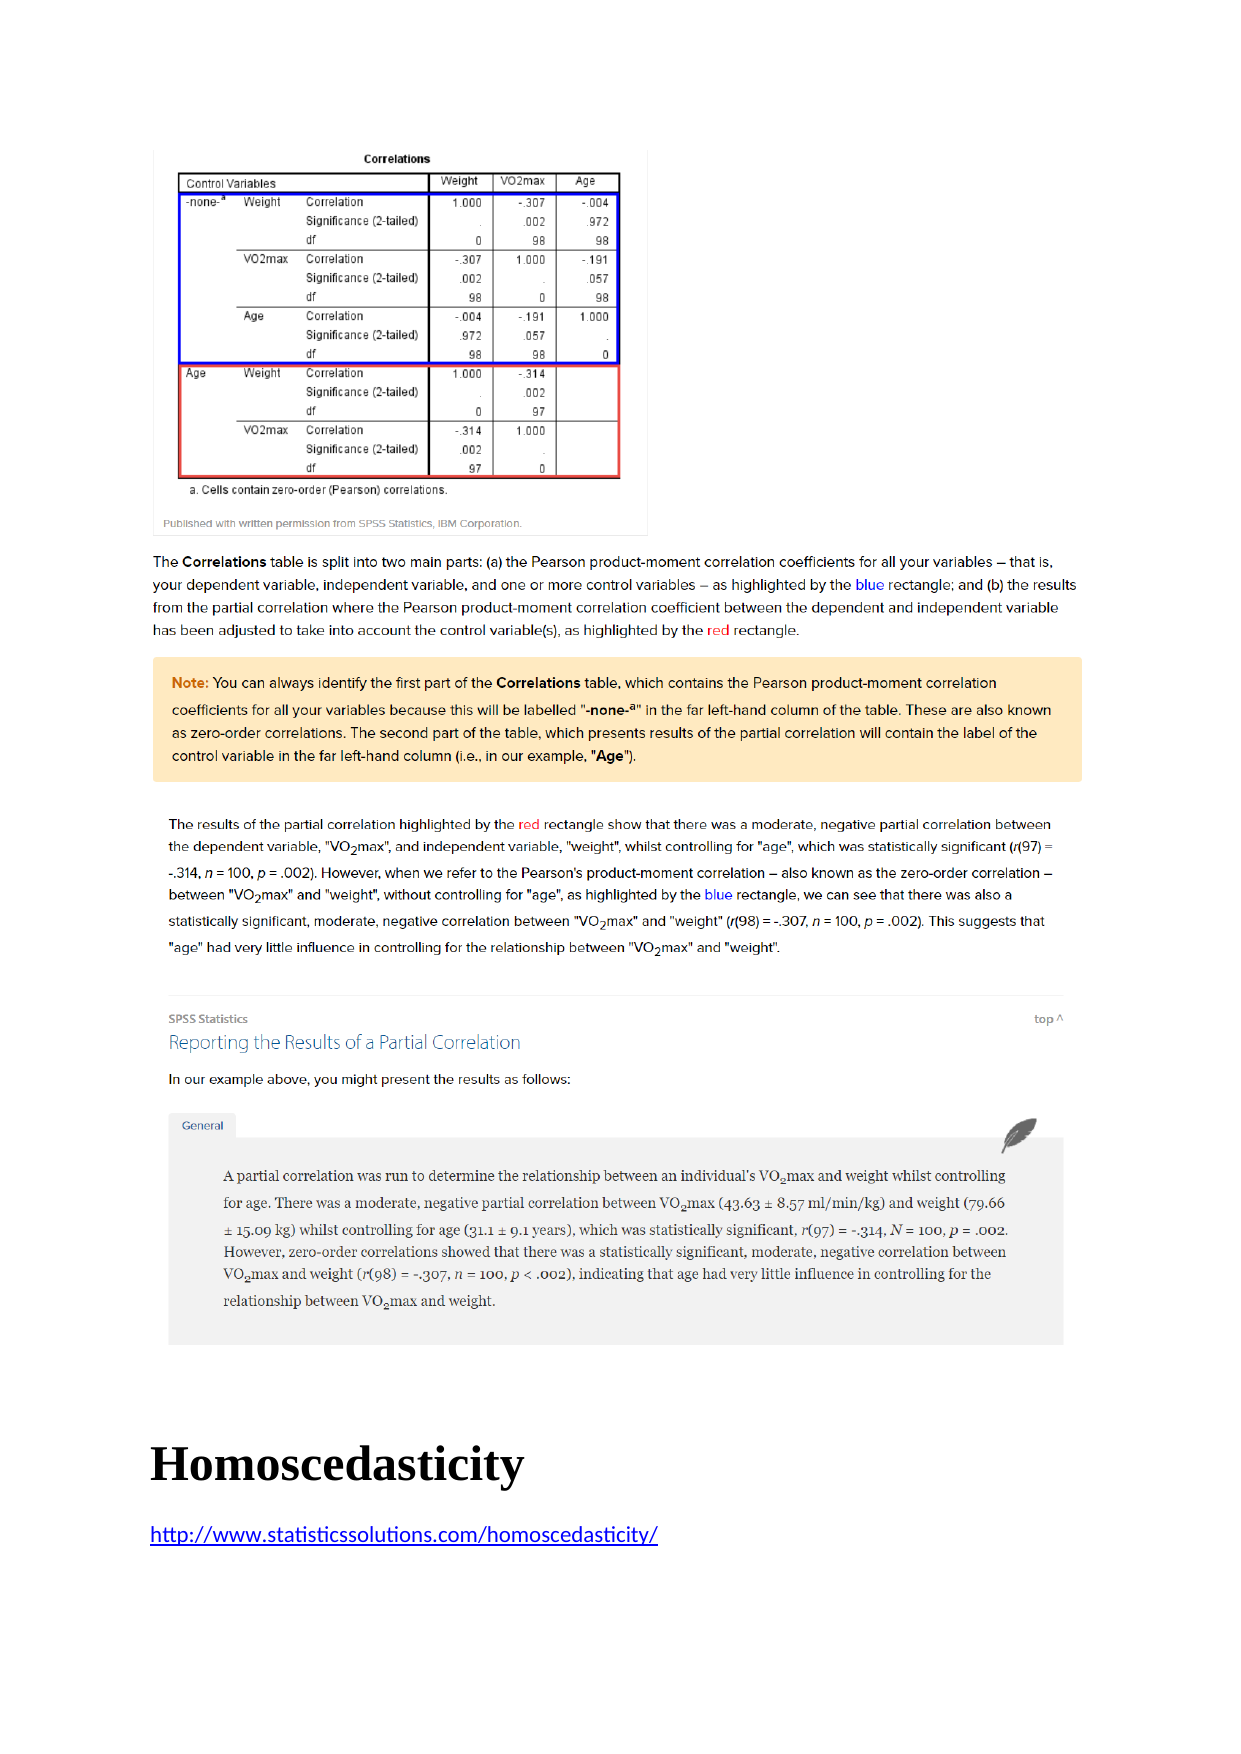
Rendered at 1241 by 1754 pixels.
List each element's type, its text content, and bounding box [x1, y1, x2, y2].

picture [150, 150, 1091, 790]
picture [150, 808, 1091, 1356]
subtitle Homoscedasticity [150, 1434, 1090, 1491]
text http://www.statisticssolutions.com/homoscedasticity/ [150, 1520, 1090, 1548]
